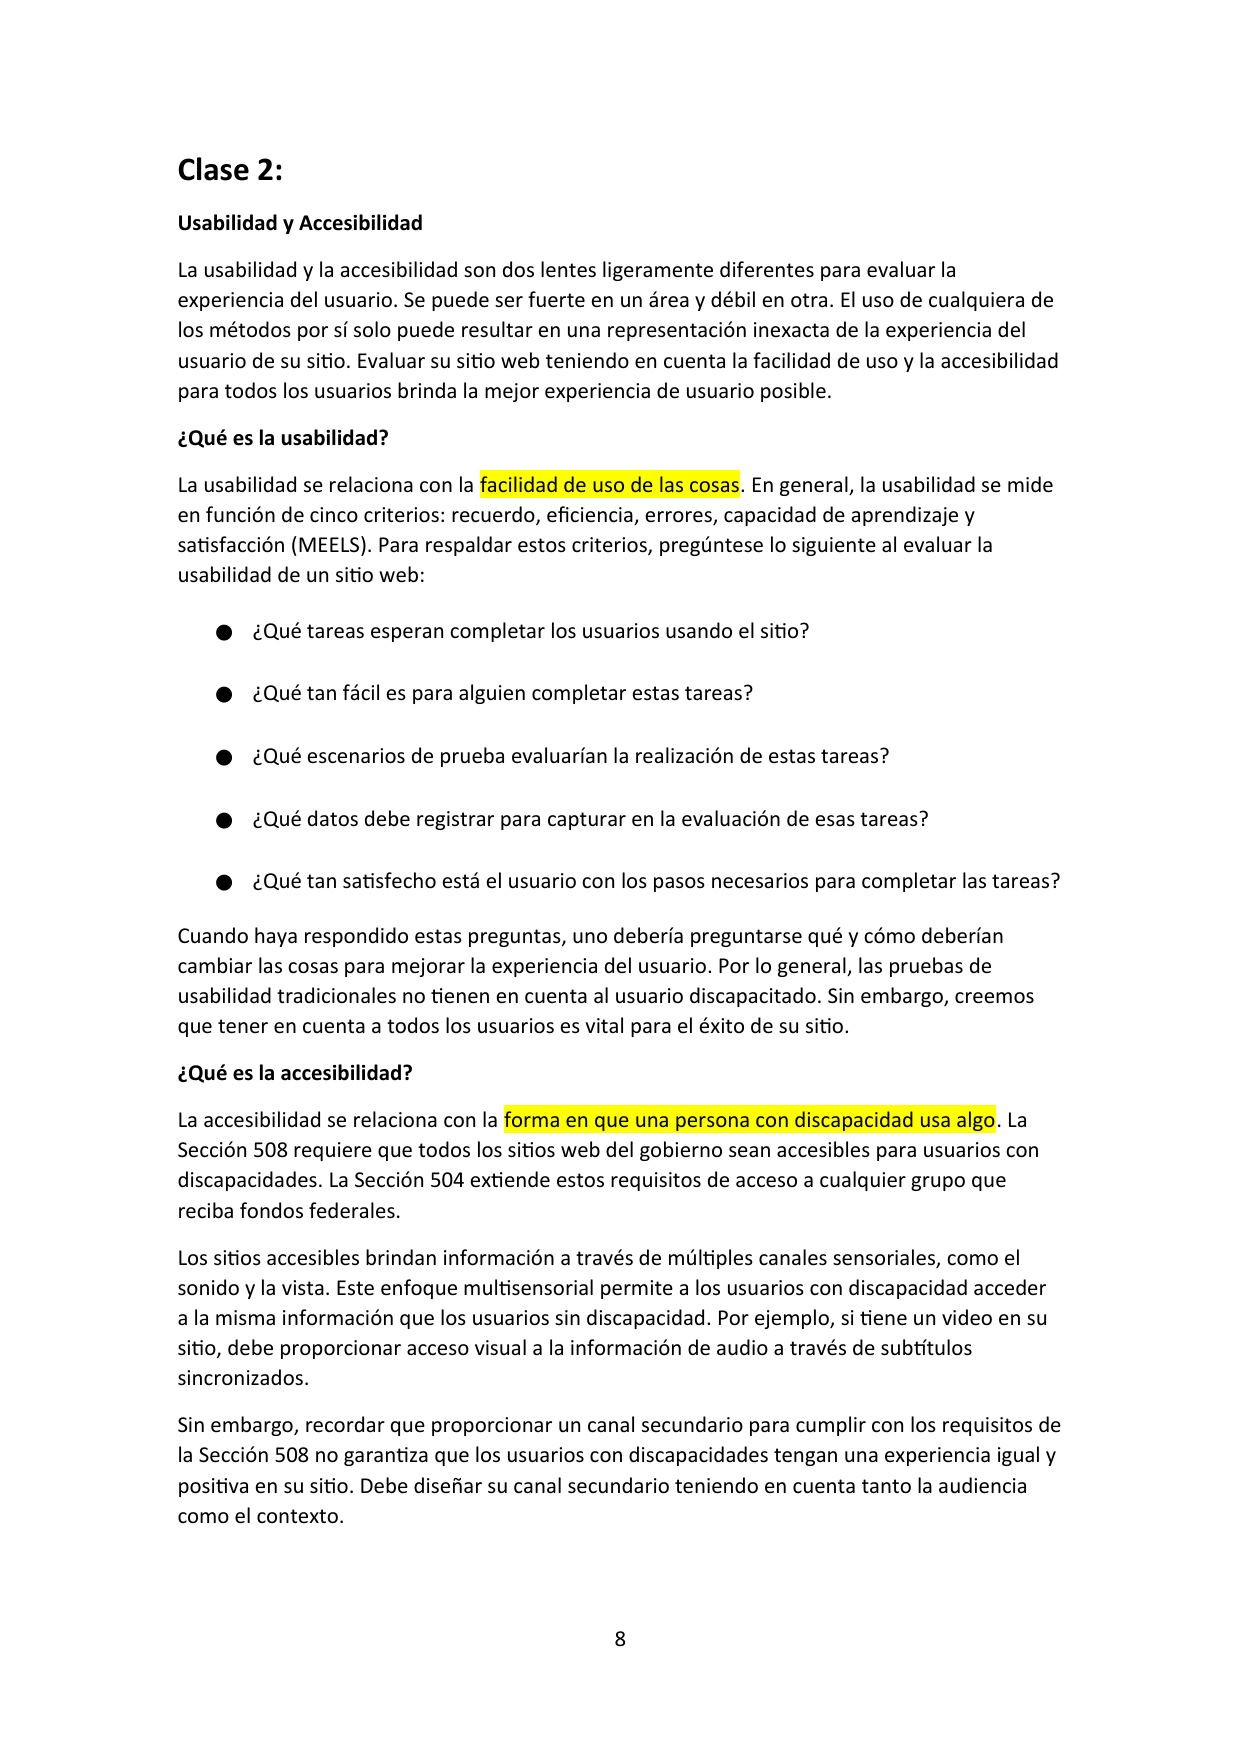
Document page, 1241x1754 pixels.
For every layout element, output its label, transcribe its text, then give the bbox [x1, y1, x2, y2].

list ¿Qué tareas esperan completar los usuarios usando el sitio? [215, 607, 1063, 650]
text Sin embargo, recordar que proporcionar un canal secundario para cumplir con los requisitos de la Sección 508 no garantiza que los usuarios con discapacidades tengan una experiencia igual y positiva en su sitio. Debe diseñar su canal secundario teniendo en cuenta tanto la audiencia como el contexto. [177, 1410, 1063, 1529]
text Cuando haya respondido estas preguntas, uno debería preguntarse qué y cómo deberían cambiar las cosas para mejorar la experiencia del usuario. Por lo general, las pruebas de usabilidad tradicionales no tienen en cuenta al usuario discapacitado. Sin embargo, creemos que tener en cuenta a todos los usuarios es vital para el éxito de su sitio. [177, 921, 1063, 1039]
text La usabilidad y la accesibilidad son dos lentes ligeramente diferentes para evaluar la experiencia del usuario. Se puede ser fuerte en un área y débil en otra. El uso de cualquiera de los métodos por sí solo puede resultar en una representación inexacta de la experiencia del usuario de su sitio. Evaluar su sitio web teniendo en cuenta la facilidad de uso y la accesibilidad para todos los usuarios brinda la mejor experiencia de usuario posible. [177, 255, 1063, 404]
list ¿Qué escenarios de prueba evaluarían la realización de estas tareas? [215, 733, 1063, 775]
subtitle Clase 2: [177, 148, 1063, 188]
text La accesibilidad se relaciona con la forma en que una persona con discapacidad usa algo. La Sección 508 requiere que todos los sitios web del gobierno sean accesibles para usuarios con discapacidades. La Sección 504 extiende estos requisitos de acceso a cualquier grupo que reciba fondos federales. [177, 1105, 1063, 1224]
subtitle ¿Qué es la accesibilidad? [177, 1058, 1063, 1086]
subtitle Usabilidad y Accesibilidad [177, 208, 1063, 236]
text La usabilidad se relaciona con la facilidad de uso de las cosas. En general, la usabilidad se mide en función de cinco criterios: recuerdo, eficiencia, errores, capacidad de aprendizaje y satisfacción (MEELS). Para respaldar estos criterios, pregúntese lo siguiente al evaluar la usabilidad de un sitio web: [177, 470, 1063, 588]
list ¿Qué datos debe registrar para capturar en la evaluación de esas tareas? [215, 795, 1063, 838]
text Los sitios accesibles brindan información a través de múltiples canales sensoriales, como el sonido y la vista. Este enfoque multisensorial permite a los usuarios con discapacidad acceder a la misma información que los usuarios sin discapacidad. Por ejemplo, si tiene un video en su sitio, debe proporcionar acceso visual a la información de audio a través de subtítulos sincronizados. [177, 1243, 1063, 1391]
subtitle ¿Qué es la usabilidad? [177, 423, 1063, 451]
list ¿Qué tan satisfecho está el usuario con los pasos necesarios para completar las tareas? [215, 858, 1063, 901]
list ¿Qué tan fácil es para alguien completar estas tareas? [215, 670, 1063, 713]
